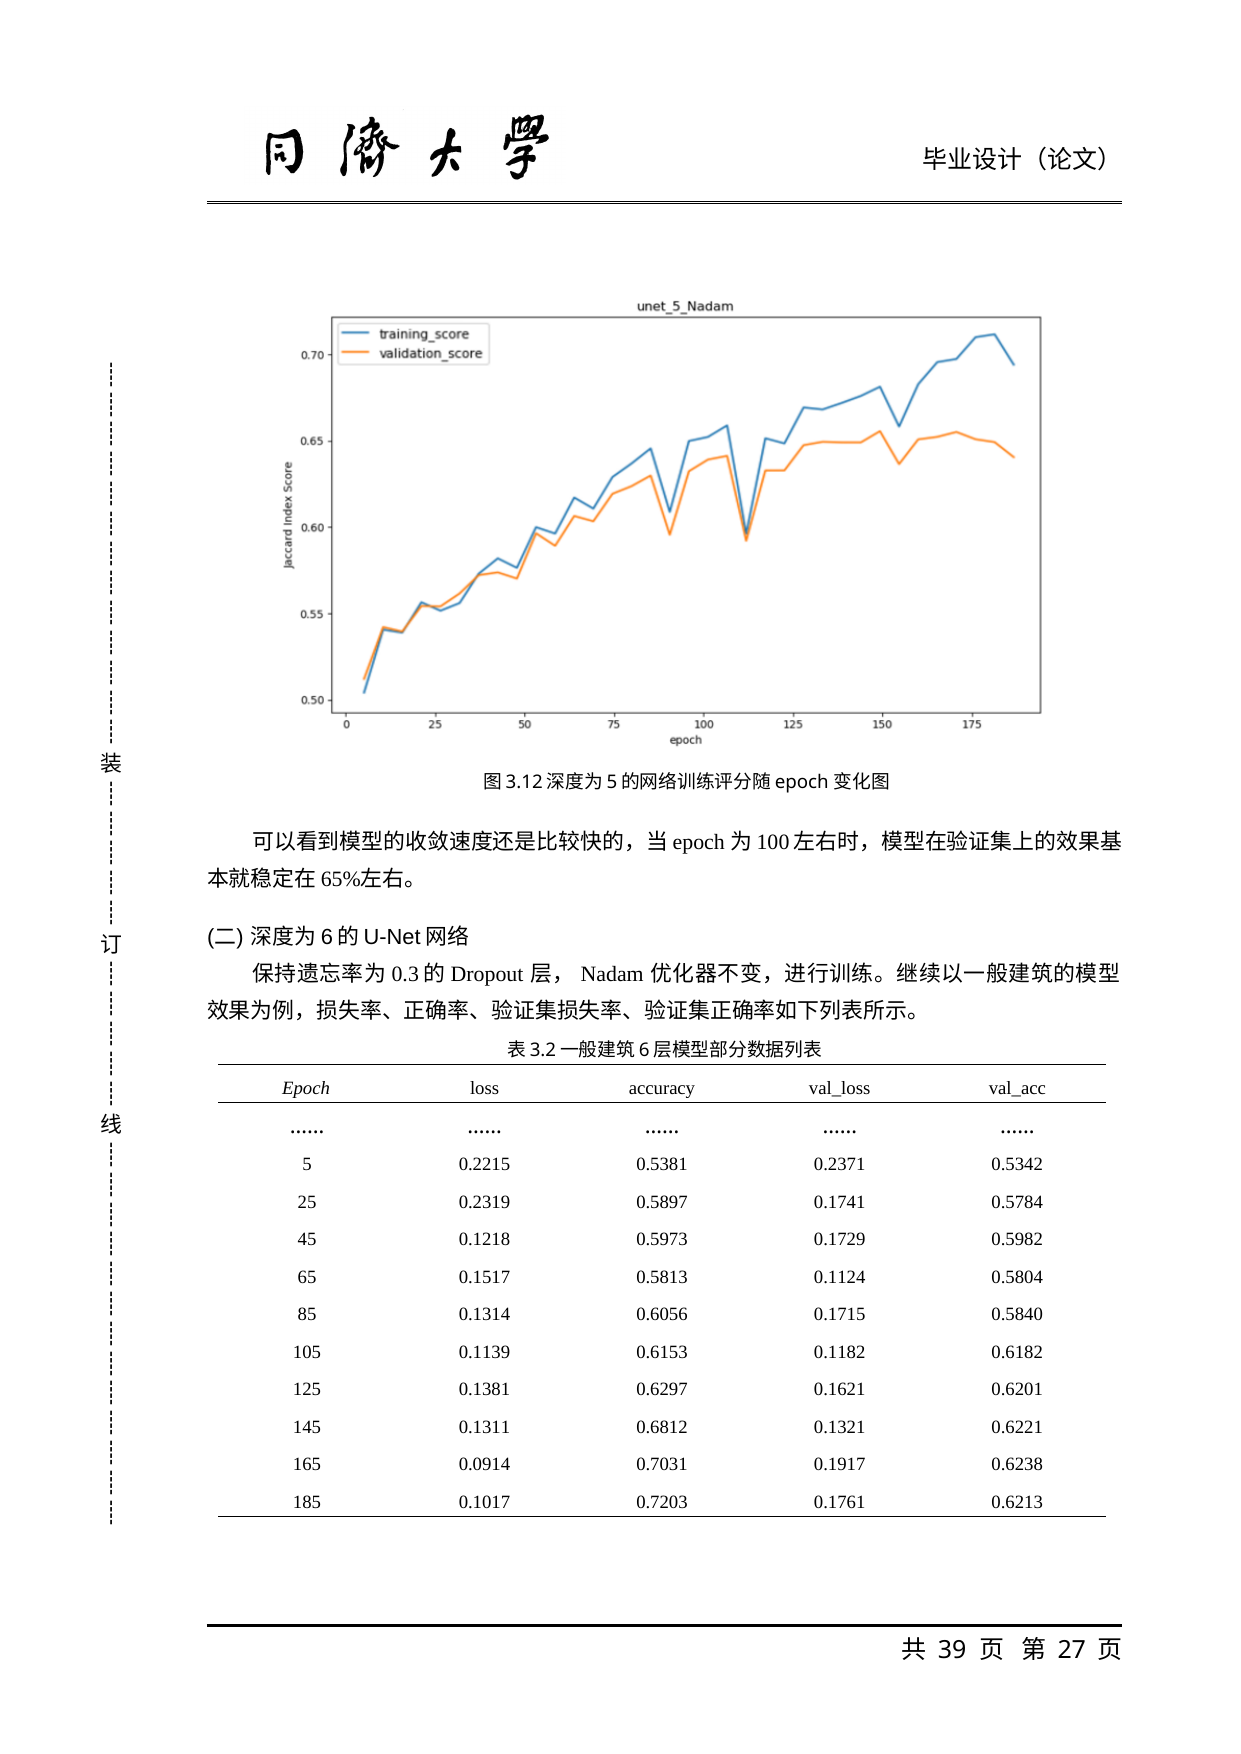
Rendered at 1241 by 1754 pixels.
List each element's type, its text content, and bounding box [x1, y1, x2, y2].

text 可以看到模型的收敛速度还是比较快的，当epoch 为100左右时，模型在验证集上的效果基本就稳定在65%左右。 [207, 819, 1122, 894]
table_cell 0.1729 [751, 1216, 928, 1253]
text 图3.12深度为5的网络训练评分随epoch 变化图 [207, 767, 1122, 794]
table_cell 0.2319 [395, 1178, 573, 1216]
table_cell 0.6238 [928, 1441, 1106, 1478]
table_cell 185 [218, 1478, 395, 1516]
text 保持遗忘率为0.3的Dropout 层， Nadam 优化器不变，进行训练。继续以一般建筑的模型效果为例，损失率、正确率、验证集损失率、验证集正确率如下列表所示。 [207, 951, 1122, 1026]
table_cell 165 [218, 1441, 395, 1478]
table_cell 0.1321 [751, 1403, 928, 1441]
table_cell 0.5982 [928, 1216, 1106, 1253]
table_cell 0.0914 [395, 1441, 573, 1478]
table_cell 105 [218, 1328, 395, 1366]
table_cell 0.7031 [573, 1441, 751, 1478]
table_cell 0.6201 [928, 1366, 1106, 1403]
table_cell 0.1741 [751, 1178, 928, 1216]
table_cell 0.6297 [573, 1366, 751, 1403]
table_cell 0.2371 [751, 1141, 928, 1178]
table_cell 0.5840 [928, 1291, 1106, 1328]
table_cell 25 [218, 1178, 395, 1216]
table_cell 0.1314 [395, 1291, 573, 1328]
table_cell 0.5897 [573, 1178, 751, 1216]
table_cell 0.7203 [573, 1478, 751, 1516]
picture [244, 106, 567, 185]
picture [254, 278, 1123, 767]
table_header accuracy [573, 1065, 751, 1102]
table_cell 5 [218, 1141, 395, 1178]
table_cell 0.1182 [751, 1328, 928, 1366]
table_cell 0.5342 [928, 1141, 1106, 1178]
table_cell 125 [218, 1366, 395, 1403]
table_cell 0.5381 [573, 1141, 751, 1178]
table_cell 45 [218, 1216, 395, 1253]
table_cell …… [395, 1103, 573, 1141]
table_cell 0.1218 [395, 1216, 573, 1253]
table_cell 0.1917 [751, 1441, 928, 1478]
table_cell 0.1761 [751, 1478, 928, 1516]
table_cell 0.5813 [573, 1253, 751, 1291]
table_cell 0.1715 [751, 1291, 928, 1328]
table_cell 0.6812 [573, 1403, 751, 1441]
table_cell 0.6221 [928, 1403, 1106, 1441]
table_cell 0.1381 [395, 1366, 573, 1403]
table_cell 0.1124 [751, 1253, 928, 1291]
table_cell 0.1621 [751, 1366, 928, 1403]
table_cell 0.6153 [573, 1328, 751, 1366]
table_cell 145 [218, 1403, 395, 1441]
table_cell 0.5973 [573, 1216, 751, 1253]
table_cell 0.1517 [395, 1253, 573, 1291]
table_cell …… [218, 1103, 395, 1141]
table_cell 0.5784 [928, 1178, 1106, 1216]
table_cell 0.5804 [928, 1253, 1106, 1291]
text 表3.2一般建筑6层模型部分数据列表 [207, 1026, 1122, 1063]
table_cell 0.6182 [928, 1328, 1106, 1366]
table_cell …… [751, 1103, 928, 1141]
table_cell 0.2215 [395, 1141, 573, 1178]
table_cell …… [928, 1103, 1106, 1141]
table_cell 65 [218, 1253, 395, 1291]
table_cell 85 [218, 1291, 395, 1328]
table_cell 0.6056 [573, 1291, 751, 1328]
table_header val_acc [928, 1065, 1106, 1102]
table_header Epoch [218, 1065, 395, 1102]
table_cell …… [573, 1103, 751, 1141]
table_cell 0.1017 [395, 1478, 573, 1516]
table_cell 0.1139 [395, 1328, 573, 1366]
list 深度为6的U-Net网络 [207, 919, 1122, 951]
table_cell 0.6213 [928, 1478, 1106, 1516]
table_header loss [395, 1065, 573, 1102]
table_cell 0.1311 [395, 1403, 573, 1441]
table_header val_loss [751, 1065, 928, 1102]
